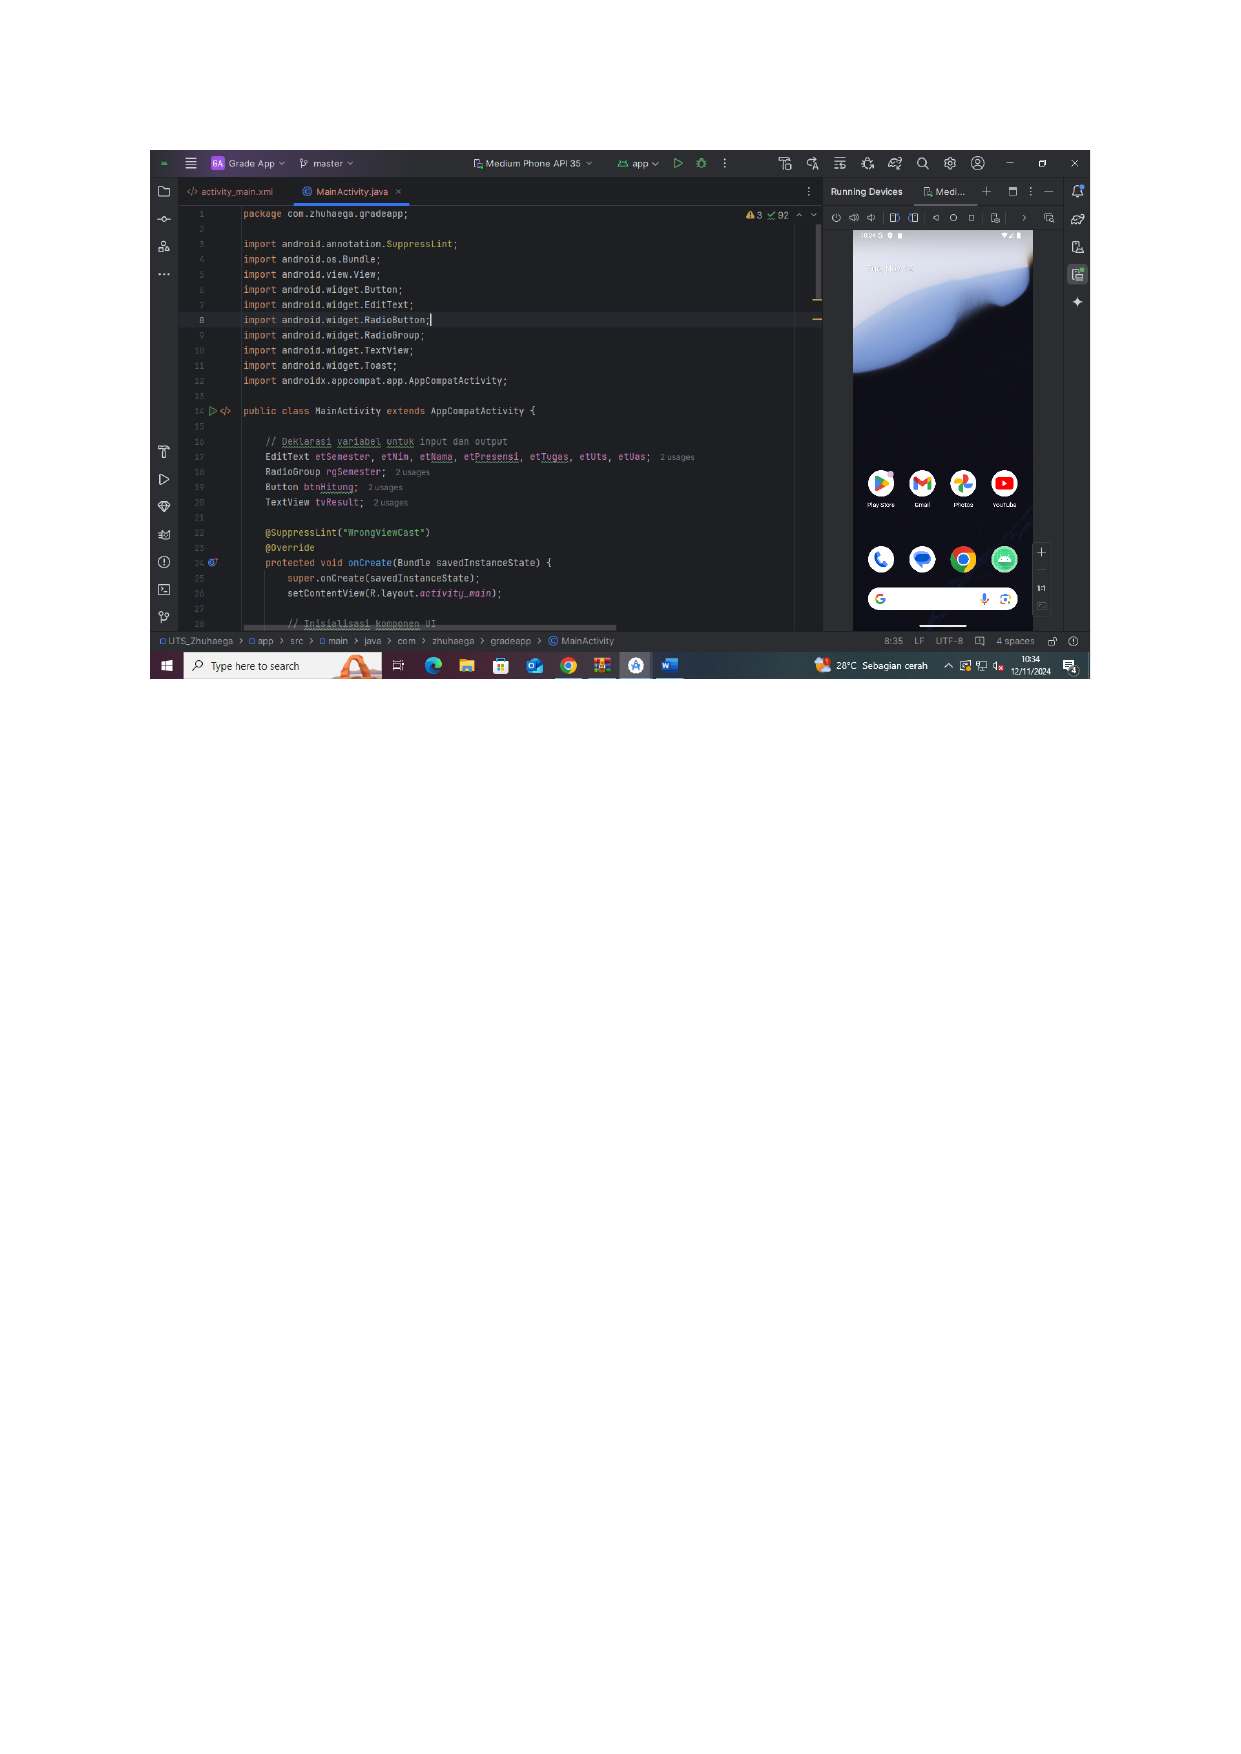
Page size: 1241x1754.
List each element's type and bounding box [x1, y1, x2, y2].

picture [150, 150, 1091, 679]
